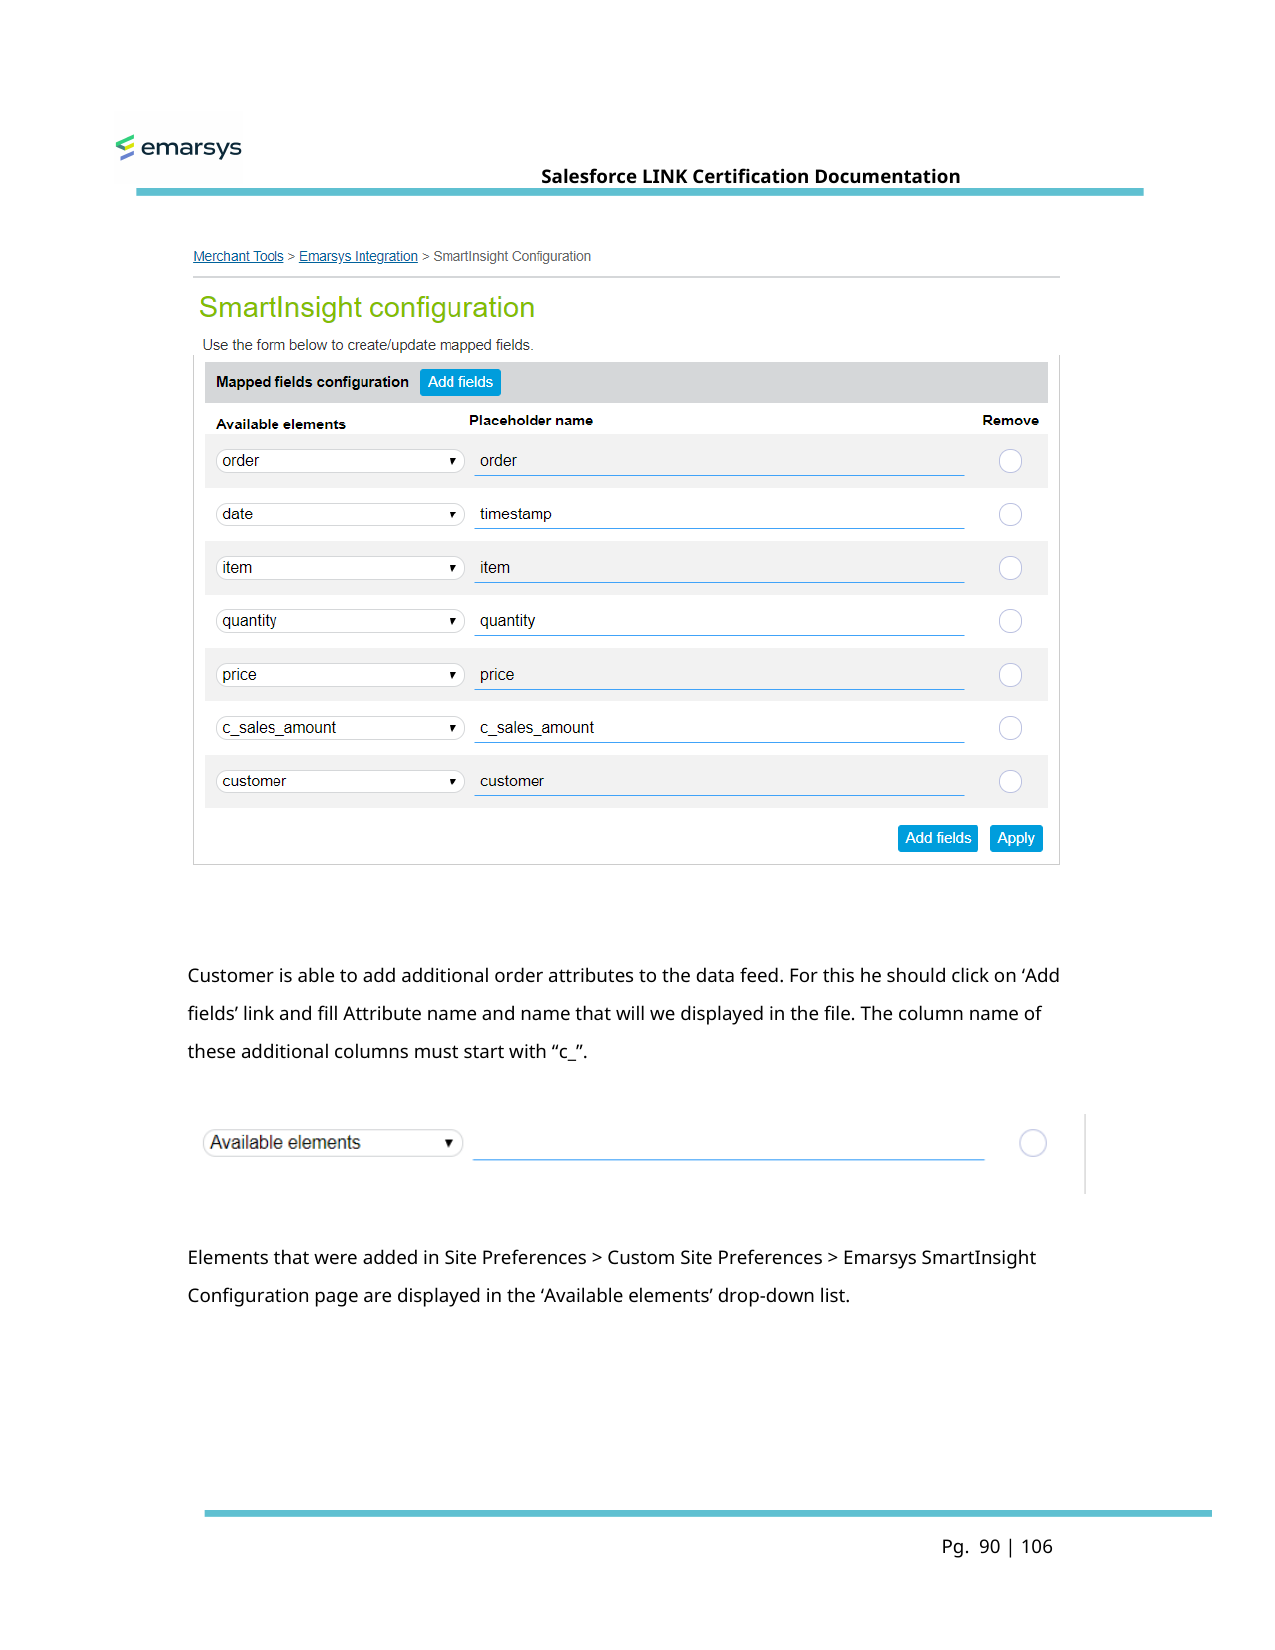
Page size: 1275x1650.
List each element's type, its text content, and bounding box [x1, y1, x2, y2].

picture [187, 243, 1065, 874]
picture [187, 1114, 1088, 1194]
picture [136, 188, 1144, 196]
text Customer is able to add additional order attributes to the data feed. For this he should click on ‘Add fields’ link and fill Attribute name and name that will we displayed in the file. The column name of these additional columns must start with “c_”. [187, 962, 1087, 1064]
picture [204, 1510, 1212, 1517]
text Elements that were added in Site Preferences > Custom Site Preferences > Emarsys SmartInsight Configuration page are displayed in the ‘Available elements’ drop-down list. [187, 1244, 1087, 1308]
picture [113, 111, 244, 184]
